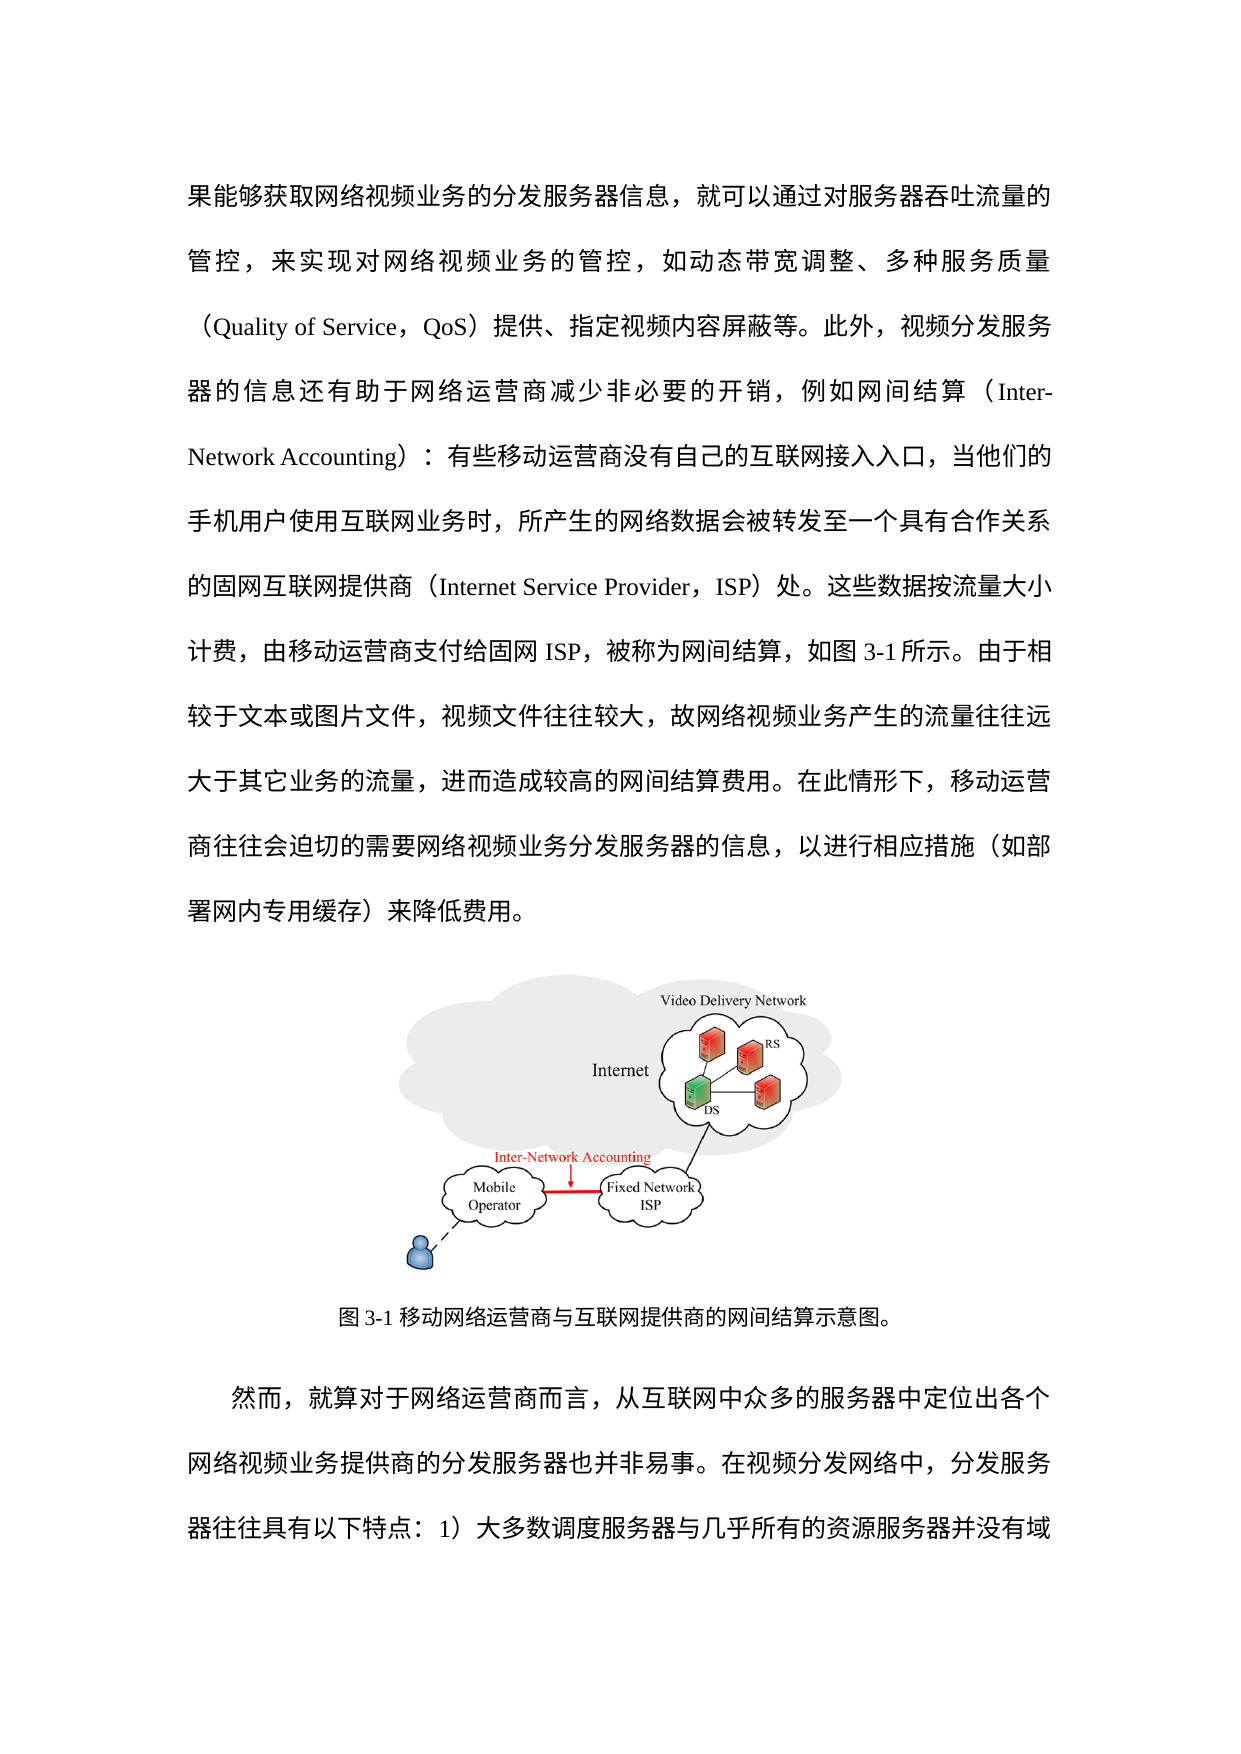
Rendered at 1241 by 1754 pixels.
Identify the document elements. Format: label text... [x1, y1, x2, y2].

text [187, 162, 1053, 942]
picture [398, 974, 842, 1270]
text 图3-1 移动网络运营商与互联网提供商的网间结算示意图。 [187, 1299, 1053, 1332]
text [187, 1364, 1053, 1559]
